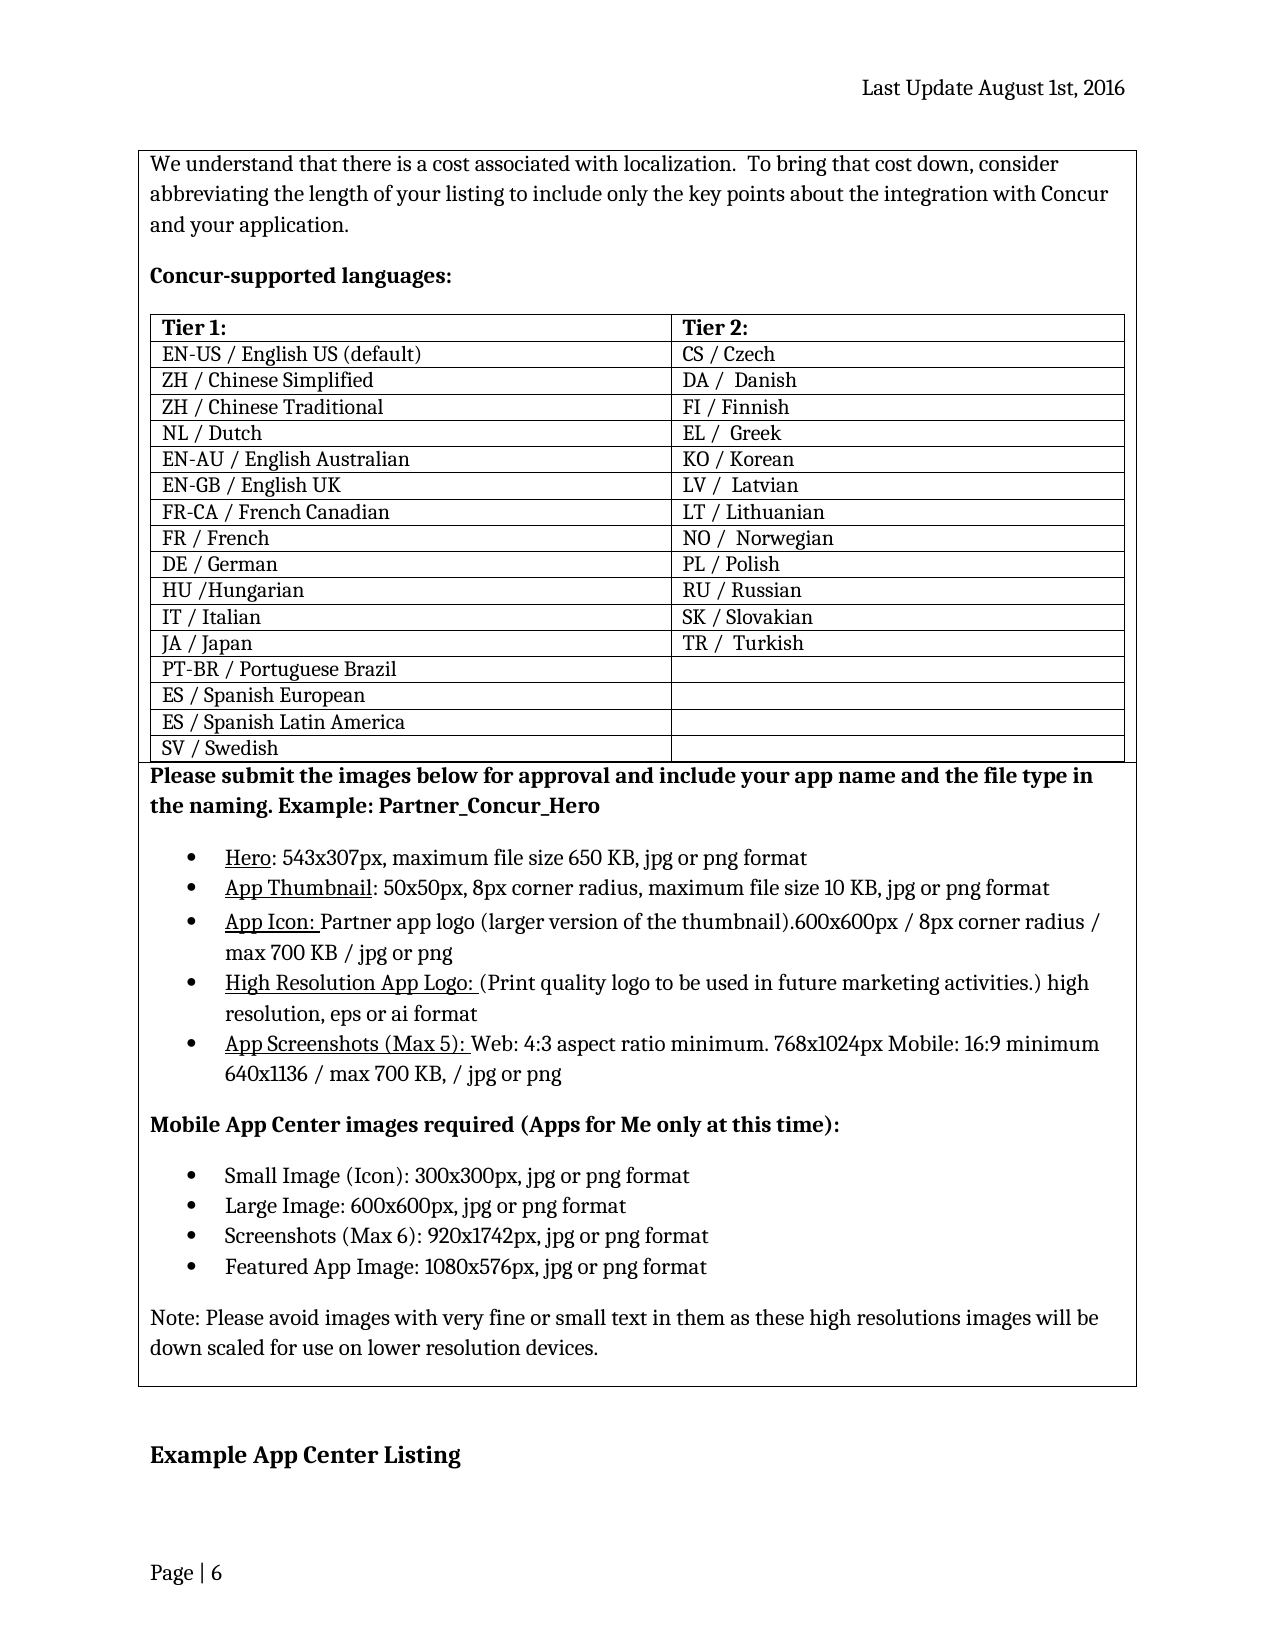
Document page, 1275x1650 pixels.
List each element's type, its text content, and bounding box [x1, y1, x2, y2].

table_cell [139, 151, 1136, 762]
table_cell Please submit the images below for approval and include your app name and the file type in the naming. Example: Partner_Concur_Hero Hero: 543x307px, maximum file size 650 KB, jpg or png format App Thumbnail: 50x50px, 8px corner radius, maximum file size 10 KB, jpg or png format App Icon: Partner app logo (larger version of the thumbnail). 600x600px / 8px corner radius / max 700 KB / jpg or png High Resolution App Logo: (Print quality logo to be used in future marketing activities.) high resolution, eps or ai format App Screenshots (Max 5): Web: 4:3 aspect ratio minimum. 768x1024px Mobile: 16:9 minimum 640x1136 / max 700 KB, / jpg or png Mobile App Center images required (Apps for Me only at this time): Small Image (Icon): 300x300px, jpg or png format Large Image: 600x600px, jpg or png format Screenshots (Max 6): 920x1742px, jpg or png format Featured App Image: 1080x576px, jpg or png format Note: Please avoid images with very fine or small text in them as these high resolutions images will be down scaled for use on lower resolution devices. [139, 763, 1136, 1386]
text Example App Center Listing [150, 1441, 1125, 1469]
